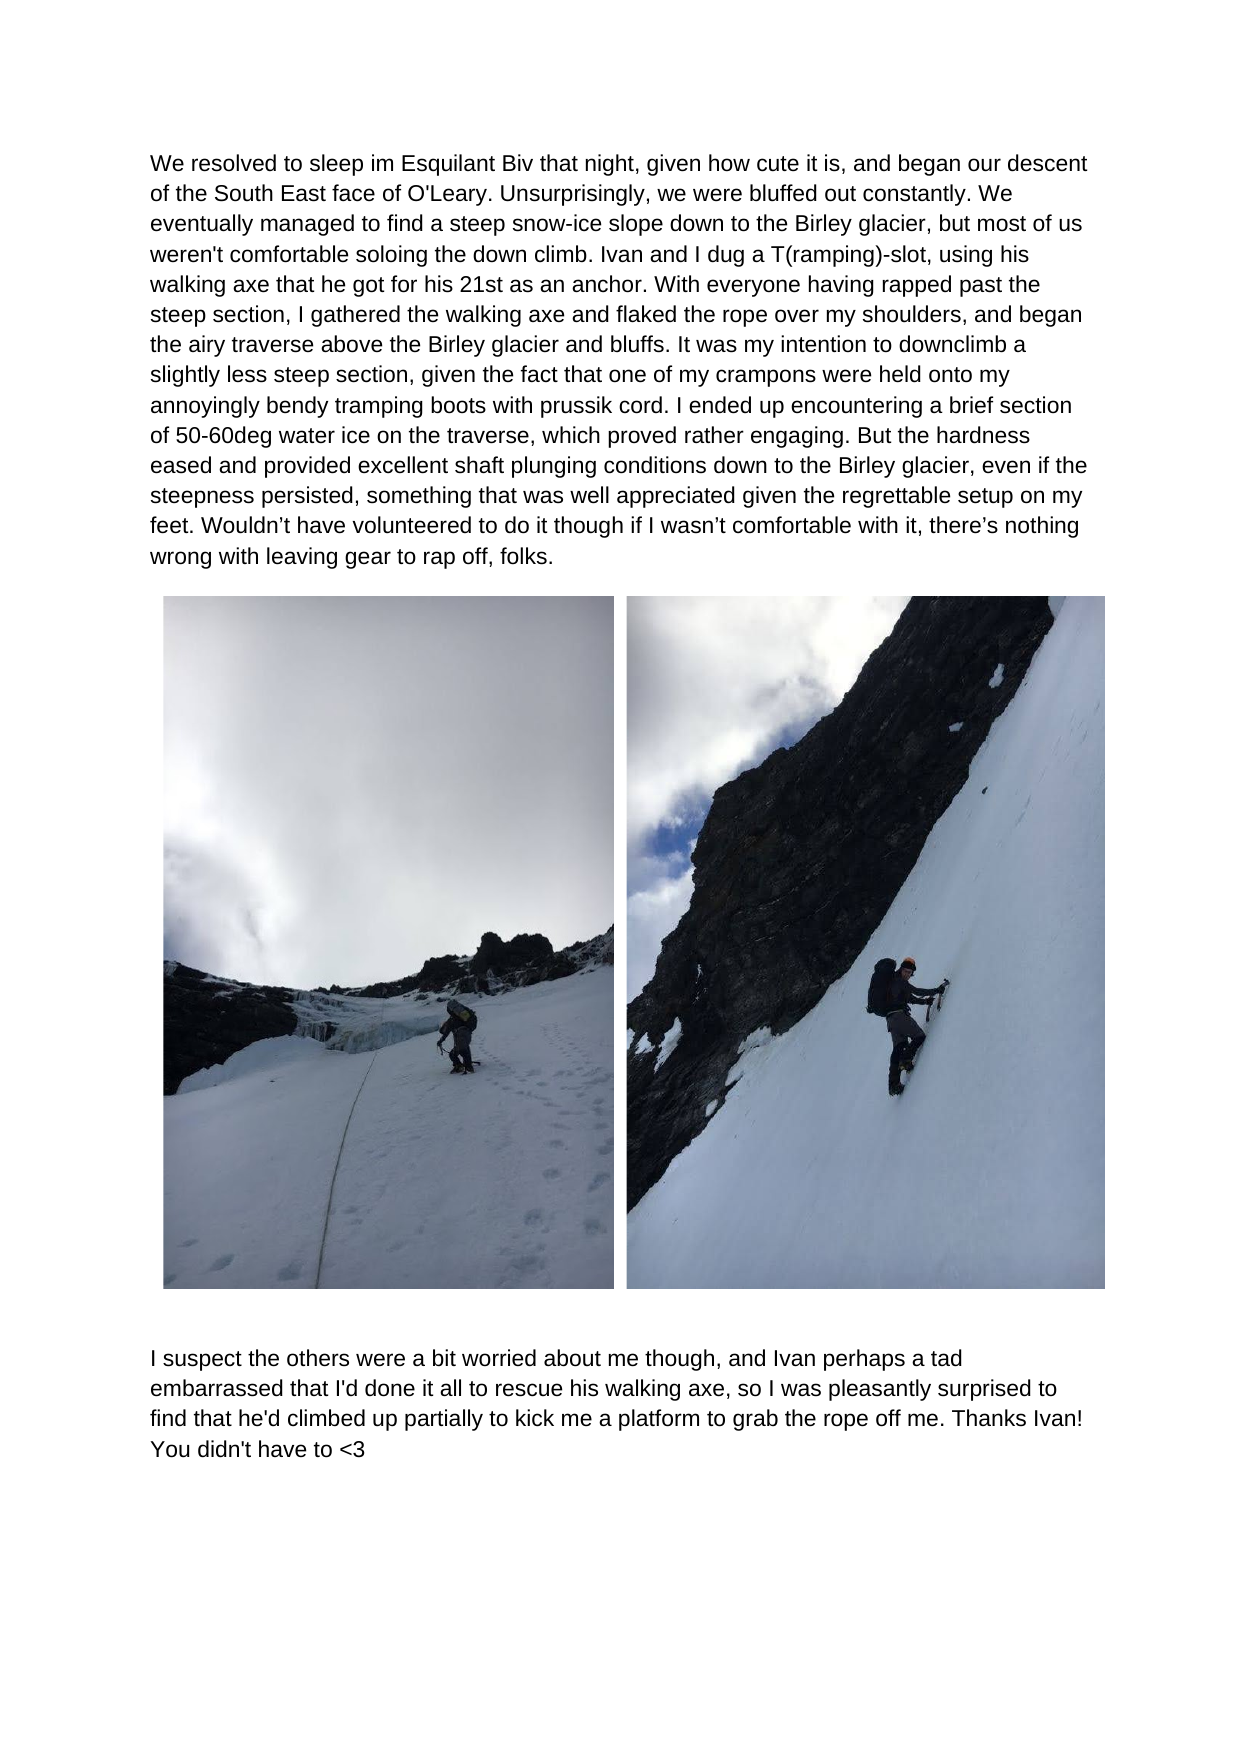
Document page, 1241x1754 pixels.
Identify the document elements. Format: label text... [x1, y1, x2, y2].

picture [163, 596, 614, 1289]
text We resolved to sleep im Esquilant Biv that night, given how cute it is, and began our descent of the South East face of O'Leary. Unsurprisingly, we were bluffed out constantly. We eventually managed to find a steep snow-ice slope down to the Birley glacier, but most of us weren't comfortable soloing the down climb. Ivan and I dug a T(ramping)-slot, using his walking axe that he got for his 21st as an anchor. With everyone having rapped past the steep section, I gathered the walking axe and flaked the rope over my shoulders, and began the airy traverse above the Birley glacier and bluffs. It was my intention to downclimb a slightly less steep section, given the fact that one of my crampons were held onto my annoyingly bendy tramping boots with prussik cord. I ended up encountering a brief section of 50-60deg water ice on the traverse, which proved rather engaging. But the hardness eased and provided excellent shaft plunging conditions down to the Birley glacier, even if the steepness persisted, something that was well appreciated given the regrettable setup on my feet. Wouldn’t have volunteered to do it though if I wasn’t comfortable with it, there’s nothing wrong with leaving gear to rap off, folks. [150, 150, 1090, 569]
text I suspect the others were a bit worried about me though, and Ivan perhaps a tad embarrassed that I'd done it all to rescue his walking axe, so I was pleasantly surprised to find that he'd climbed up partially to kick me a platform to grab the rope off me. Thanks Ivan! You didn't have to <3 [150, 1345, 1090, 1462]
picture [626, 596, 1105, 1289]
